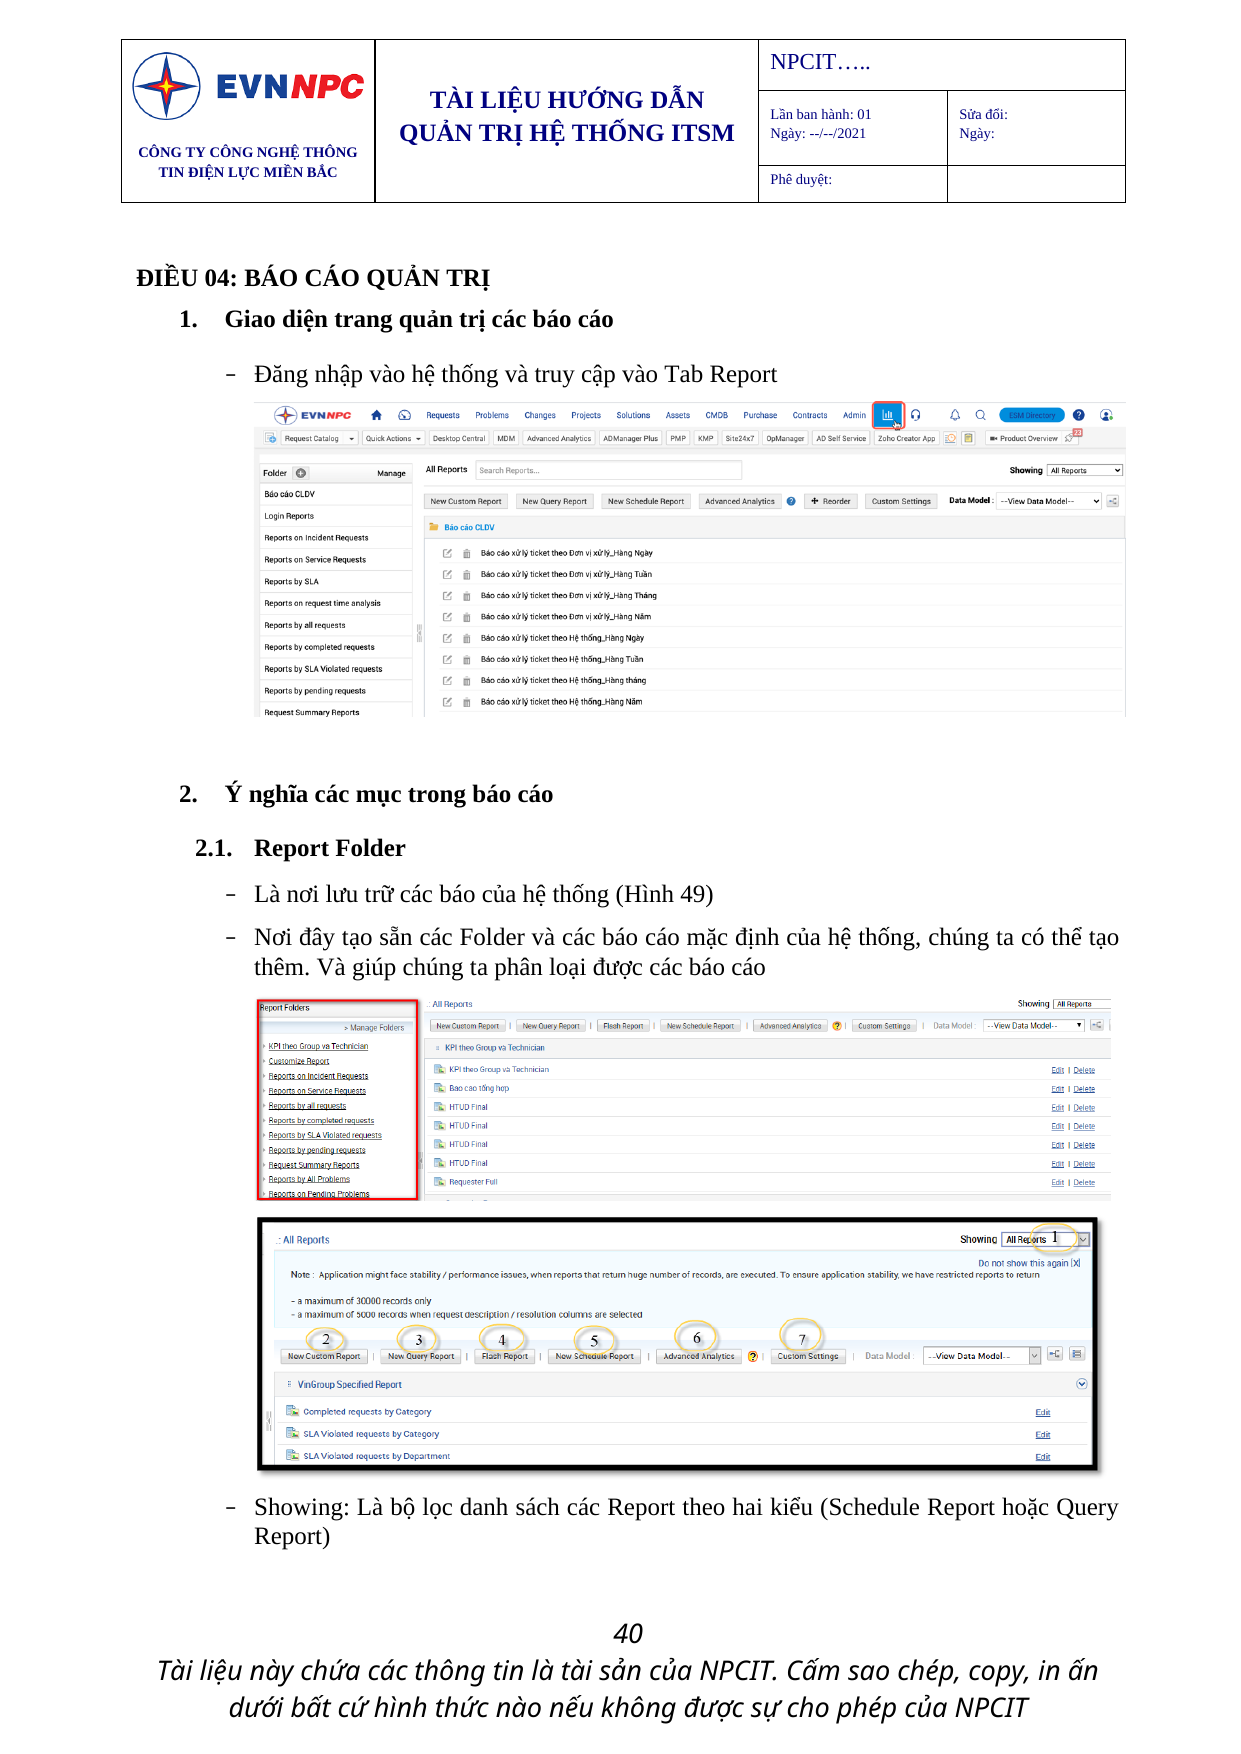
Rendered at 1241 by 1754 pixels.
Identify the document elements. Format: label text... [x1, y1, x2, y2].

list Showing: Là bộ lọc danh sách các Report theo hai kiểu (Schedule Report hoặc Query Report) [224, 1491, 1120, 1550]
picture [253, 401, 1126, 717]
list Ý nghĩa các mục trong báo cáo [179, 779, 1120, 808]
list Là nơi lưu trữ các báo của hệ thống (Hình 49) [224, 878, 1120, 909]
picture [132, 52, 364, 120]
text ĐIỀU 04: BÁO CÁO QUẢN TRỊ [136, 263, 1120, 292]
list Giao diện trang quản trị các báo cáo [179, 304, 1120, 333]
subtitle Report Folder [195, 833, 1120, 861]
picture [253, 992, 1111, 1201]
list Nơi đây tạo sẵn các Folder và các báo cáo mặc định của hệ thống, chúng ta có thể tạo thêm. Và giúp chúng ta phân loại được các báo cáo [224, 921, 1120, 981]
picture [253, 1213, 1109, 1480]
list Đăng nhập vào hệ thống và truy cập vào Tab Report [224, 358, 1120, 389]
